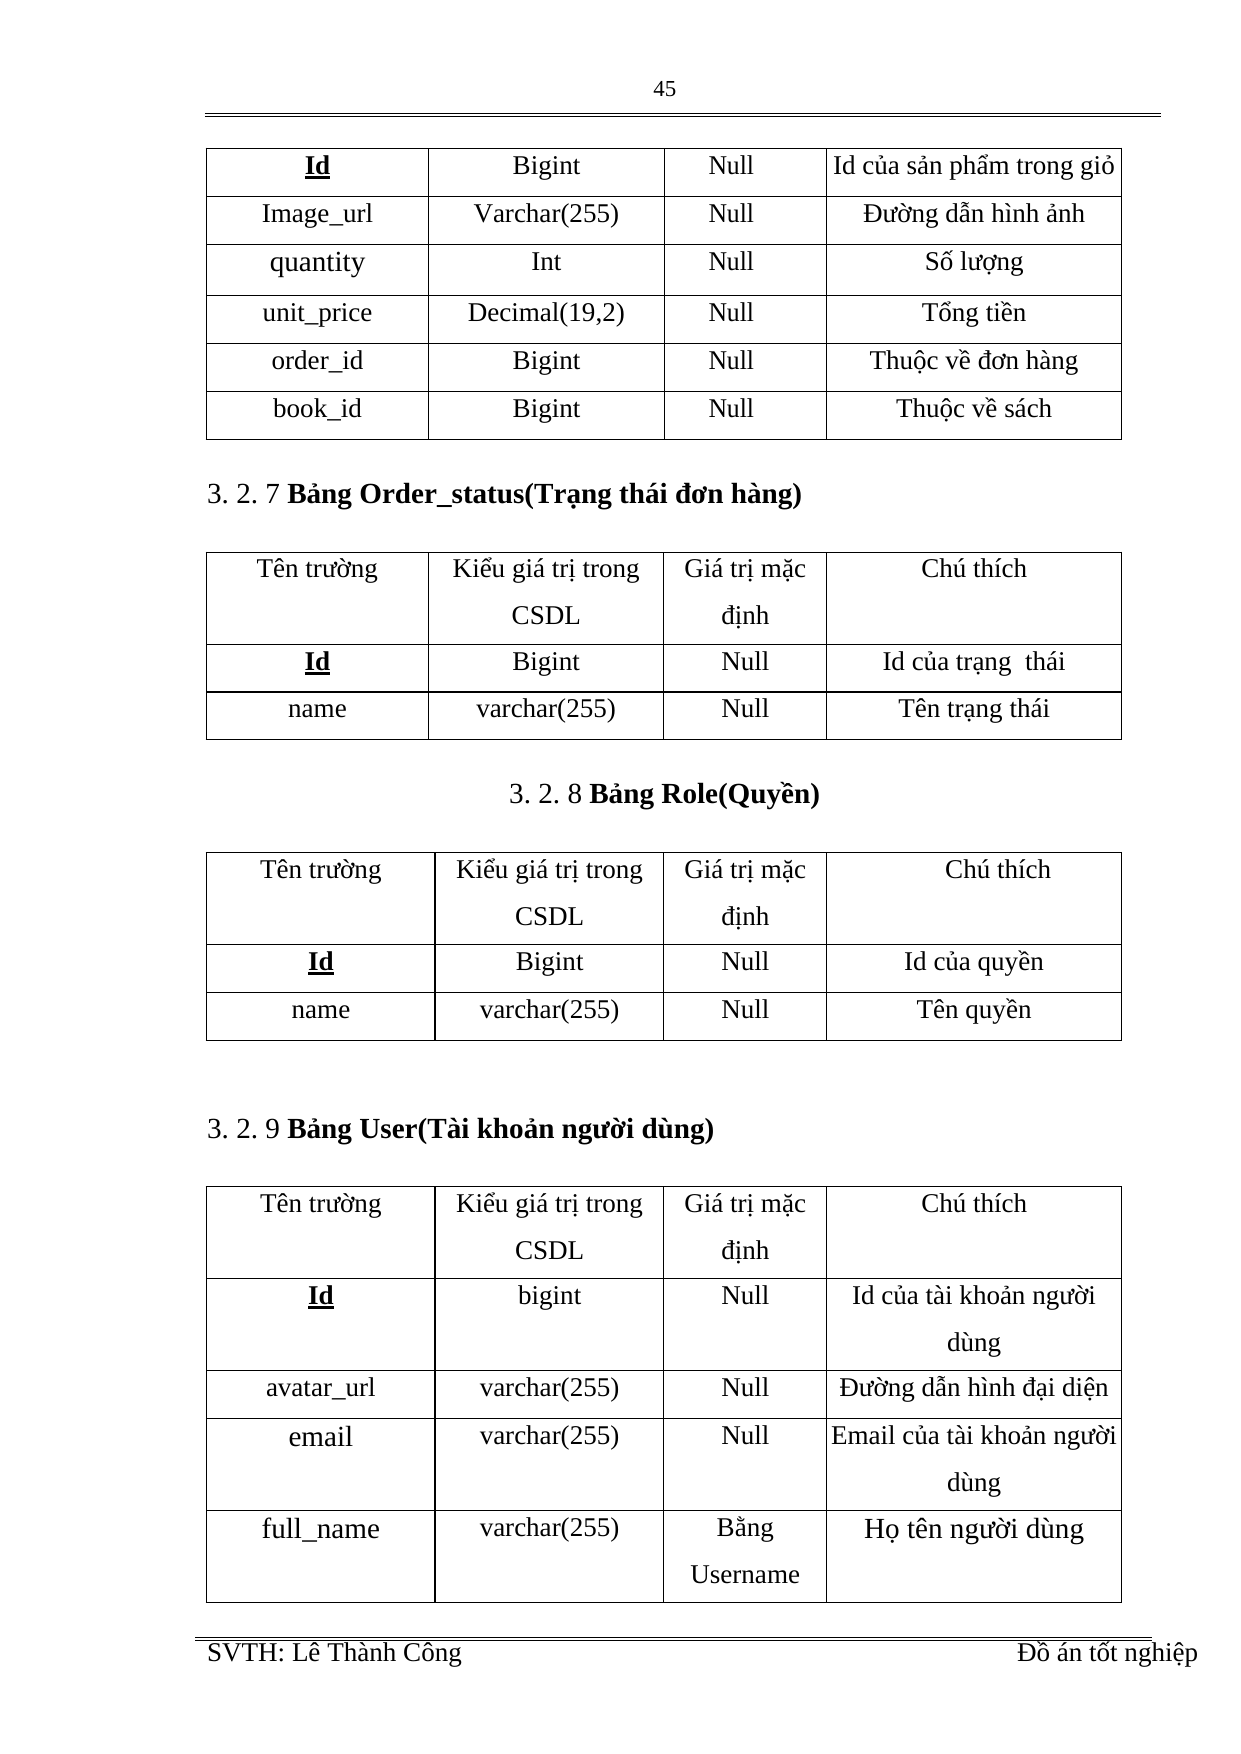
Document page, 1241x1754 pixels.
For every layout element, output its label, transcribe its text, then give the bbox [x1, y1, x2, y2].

table_cell email [207, 1419, 434, 1510]
table_cell Id của trạng thái [827, 645, 1121, 691]
table_cell Image_url [207, 197, 428, 243]
table_header Chú thích [827, 1187, 1121, 1278]
table_header Giá trị mặc định [664, 853, 826, 944]
table_header Kiểu giá trị trong CSDL [429, 553, 663, 643]
table_cell Email của tài khoản người dùng [827, 1419, 1121, 1510]
table_cell Null [664, 1419, 826, 1510]
table_cell Đường dẫn hình đại diện [827, 1371, 1121, 1418]
table_cell varchar(255) [436, 993, 663, 1040]
table_cell Tổng tiền [827, 296, 1121, 343]
table_header Giá trị mặc định [664, 1187, 826, 1278]
table_cell Null [665, 245, 826, 295]
table_cell Id của quyền [827, 945, 1121, 992]
table_cell Null [664, 993, 826, 1040]
table_cell Null [665, 392, 826, 439]
table_cell Họ tên người dùng [827, 1511, 1121, 1602]
table_cell Null [664, 693, 826, 739]
table_header Chú thích [827, 853, 1121, 944]
table_cell unit_price [207, 296, 428, 343]
table_cell Id của tài khoản người dùng [827, 1279, 1121, 1370]
table_cell Null [664, 1371, 826, 1418]
table_cell name [207, 993, 434, 1040]
table_cell book_id [207, 392, 428, 439]
table_cell Decimal(19,2) [429, 296, 664, 343]
table_cell Bigint [429, 645, 663, 691]
table_header Tên trường [207, 1187, 434, 1278]
table_header Kiểu giá trị trong CSDL [436, 853, 663, 944]
table_header Tên trường [207, 553, 428, 643]
table_cell Null [664, 945, 826, 992]
table_cell Thuộc về đơn hàng [827, 344, 1121, 391]
table_cell Id [207, 645, 428, 691]
table_cell Id [207, 945, 434, 992]
subtitle Bảng User(Tài khoản người dùng) [207, 1111, 1122, 1144]
table_cell Null [665, 149, 826, 196]
table_cell name [207, 693, 428, 739]
table_cell order_id [207, 344, 428, 391]
table_cell varchar(255) [429, 693, 663, 739]
table_header Tên trường [207, 853, 434, 944]
table_cell Null [664, 645, 826, 691]
table_cell Đường dẫn hình ảnh [827, 197, 1121, 243]
table_cell quantity [207, 245, 428, 295]
table_cell Bigint [429, 392, 664, 439]
subtitle Bảng Role(Quyền) [207, 776, 1122, 810]
table_cell Int [429, 245, 664, 295]
table_cell Id [207, 1279, 434, 1370]
table_cell Thuộc về sách [827, 392, 1121, 439]
table_cell Số lượng [827, 245, 1121, 295]
table_cell Id [207, 149, 428, 196]
subtitle Bảng Order_status(Trạng thái đơn hàng) [207, 476, 1122, 510]
table_cell Bằng Username [664, 1511, 826, 1602]
table_cell Bigint [429, 149, 664, 196]
table_cell Bigint [429, 344, 664, 391]
table_cell Id của sản phẩm trong giỏ [827, 149, 1121, 196]
table_cell avatar_url [207, 1371, 434, 1418]
table_cell Varchar(255) [429, 197, 664, 243]
table_cell Tên trạng thái [827, 693, 1121, 739]
table_cell Null [664, 1279, 826, 1370]
table_header Chú thích [827, 553, 1121, 643]
table_header Giá trị mặc định [664, 553, 826, 643]
table_cell bigint [436, 1279, 663, 1370]
table_cell Tên quyền [827, 993, 1121, 1040]
table_cell Bigint [436, 945, 663, 992]
table_cell Null [665, 296, 826, 343]
table_cell varchar(255) [436, 1511, 663, 1602]
table_cell Null [665, 344, 826, 391]
table_cell varchar(255) [436, 1419, 663, 1510]
table_cell full_name [207, 1511, 434, 1602]
table_cell varchar(255) [436, 1371, 663, 1418]
table_cell Null [665, 197, 826, 243]
table_header Kiểu giá trị trong CSDL [436, 1187, 663, 1278]
